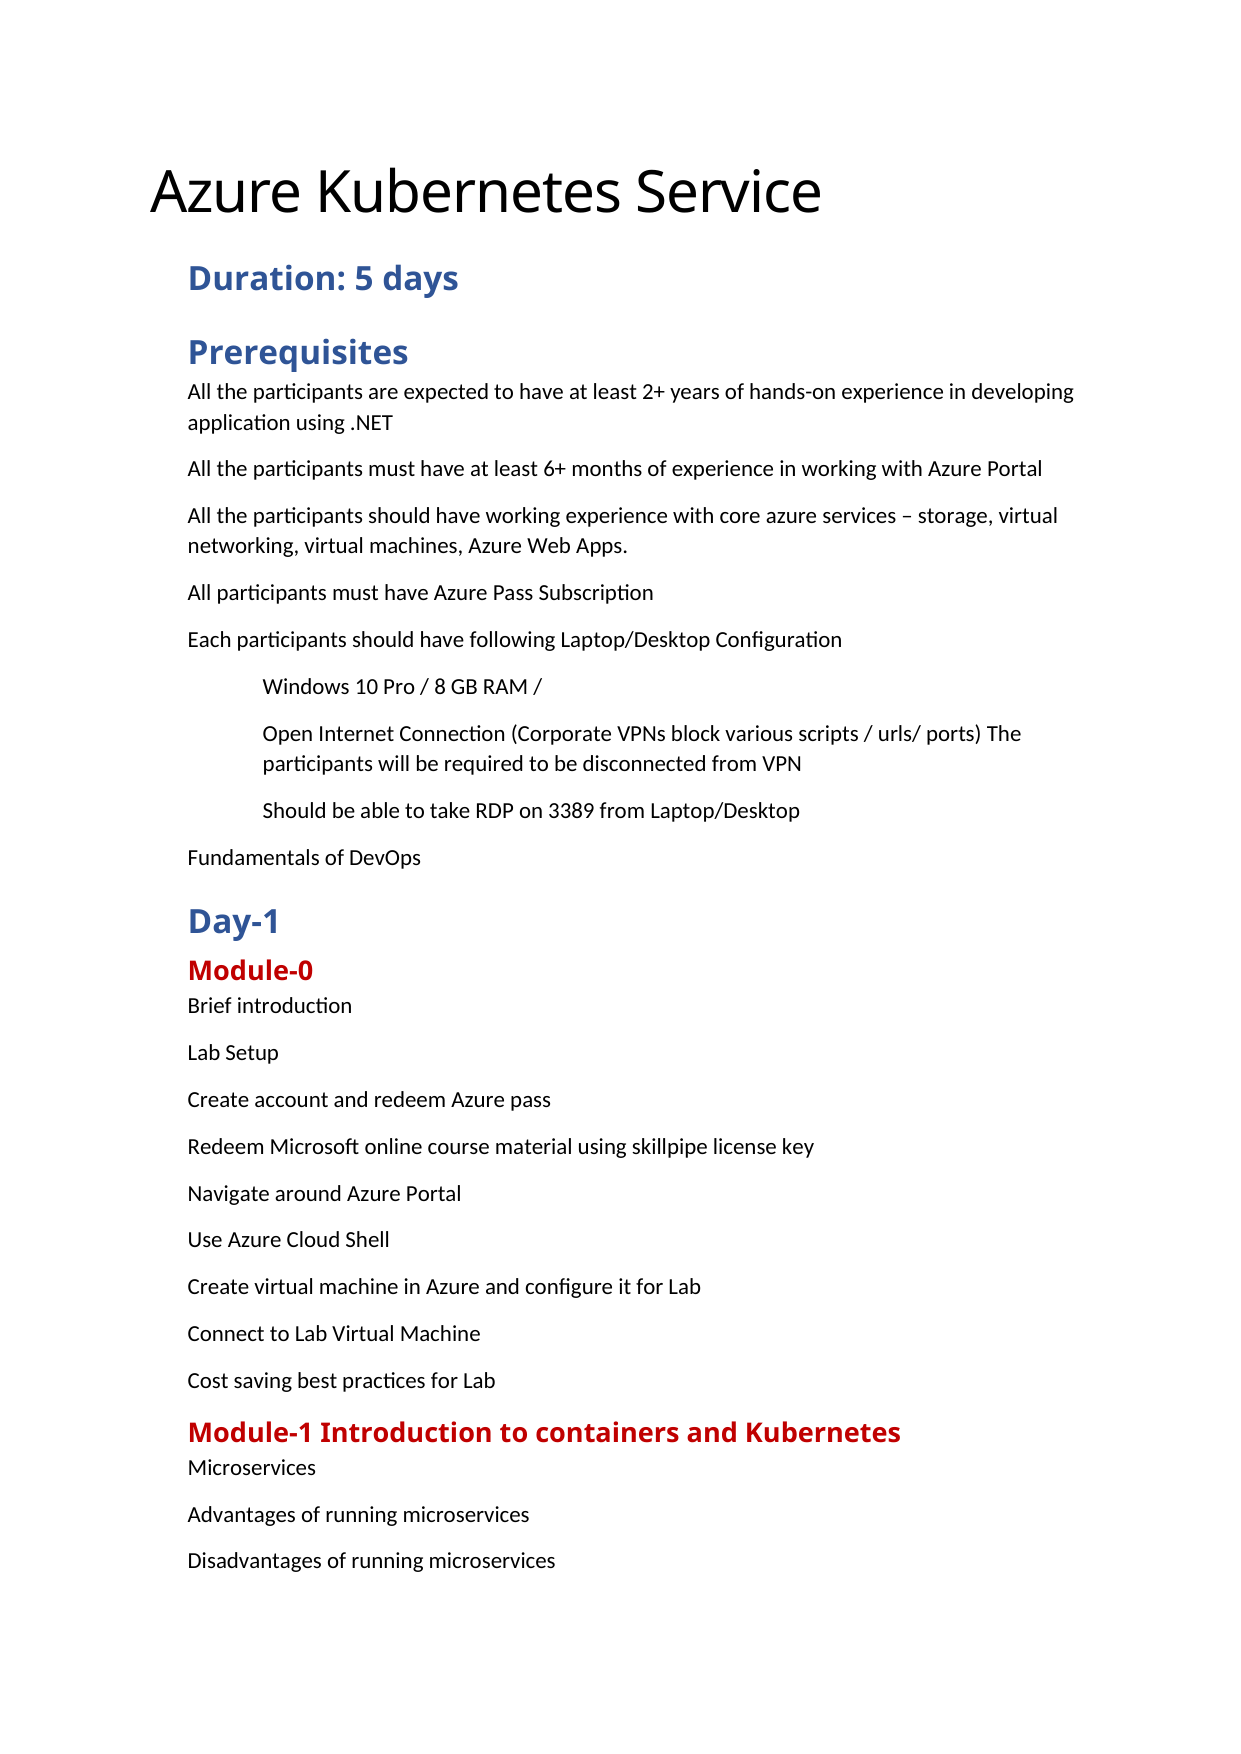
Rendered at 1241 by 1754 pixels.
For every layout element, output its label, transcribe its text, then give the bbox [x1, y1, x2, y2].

subtitle Prerequisites [187, 328, 1090, 374]
text Should be able to take RDP on 3389 from Laptop/Desktop [262, 796, 1090, 824]
text Create virtual machine in Azure and configure it for Lab [187, 1272, 1090, 1300]
text Cost saving best practices for Lab [187, 1366, 1090, 1394]
subtitle Day-1 [187, 898, 1090, 944]
subtitle Module-1 Introduction to containers and Kubernetes [187, 1413, 1090, 1450]
text All participants must have Azure Pass Subscription [187, 578, 1090, 606]
text All the participants must have at least 6+ months of experience in working with Azure Portal [187, 454, 1090, 482]
text Navigate around Azure Portal [187, 1179, 1090, 1207]
text Use Azure Cloud Shell [187, 1226, 1090, 1253]
text Windows 10 Pro / 8 GB RAM / [262, 672, 1090, 700]
text Microservices [187, 1453, 1090, 1481]
subtitle Module-0 [187, 951, 1090, 988]
text Advantages of running microservices [187, 1500, 1090, 1528]
text Connect to Lab Virtual Machine [187, 1319, 1090, 1347]
text Disadvantages of running microservices [187, 1547, 1090, 1574]
title Azure Kubernetes Service [150, 150, 1090, 229]
text All the participants are expected to have at least 2+ years of hands-on experience in developing application using .NET [187, 377, 1090, 436]
text Brief introduction [187, 991, 1090, 1019]
text Open Internet Connection (Corporate VPNs block various scripts / urls/ ports) The participants will be required to be disconnected from VPN [262, 719, 1090, 777]
text Create account and redeem Azure pass [187, 1085, 1090, 1113]
text Redeem Microsoft online course material using skillpipe license key [187, 1132, 1090, 1160]
text Fundamentals of DevOps [187, 843, 1090, 871]
text Lab Setup [187, 1038, 1090, 1066]
text Each participants should have following Laptop/Desktop Configuration [187, 625, 1090, 653]
subtitle Duration: 5 days [187, 254, 1090, 300]
text All the participants should have working experience with core azure services – storage, virtual networking, virtual machines, Azure Web Apps. [187, 501, 1090, 559]
